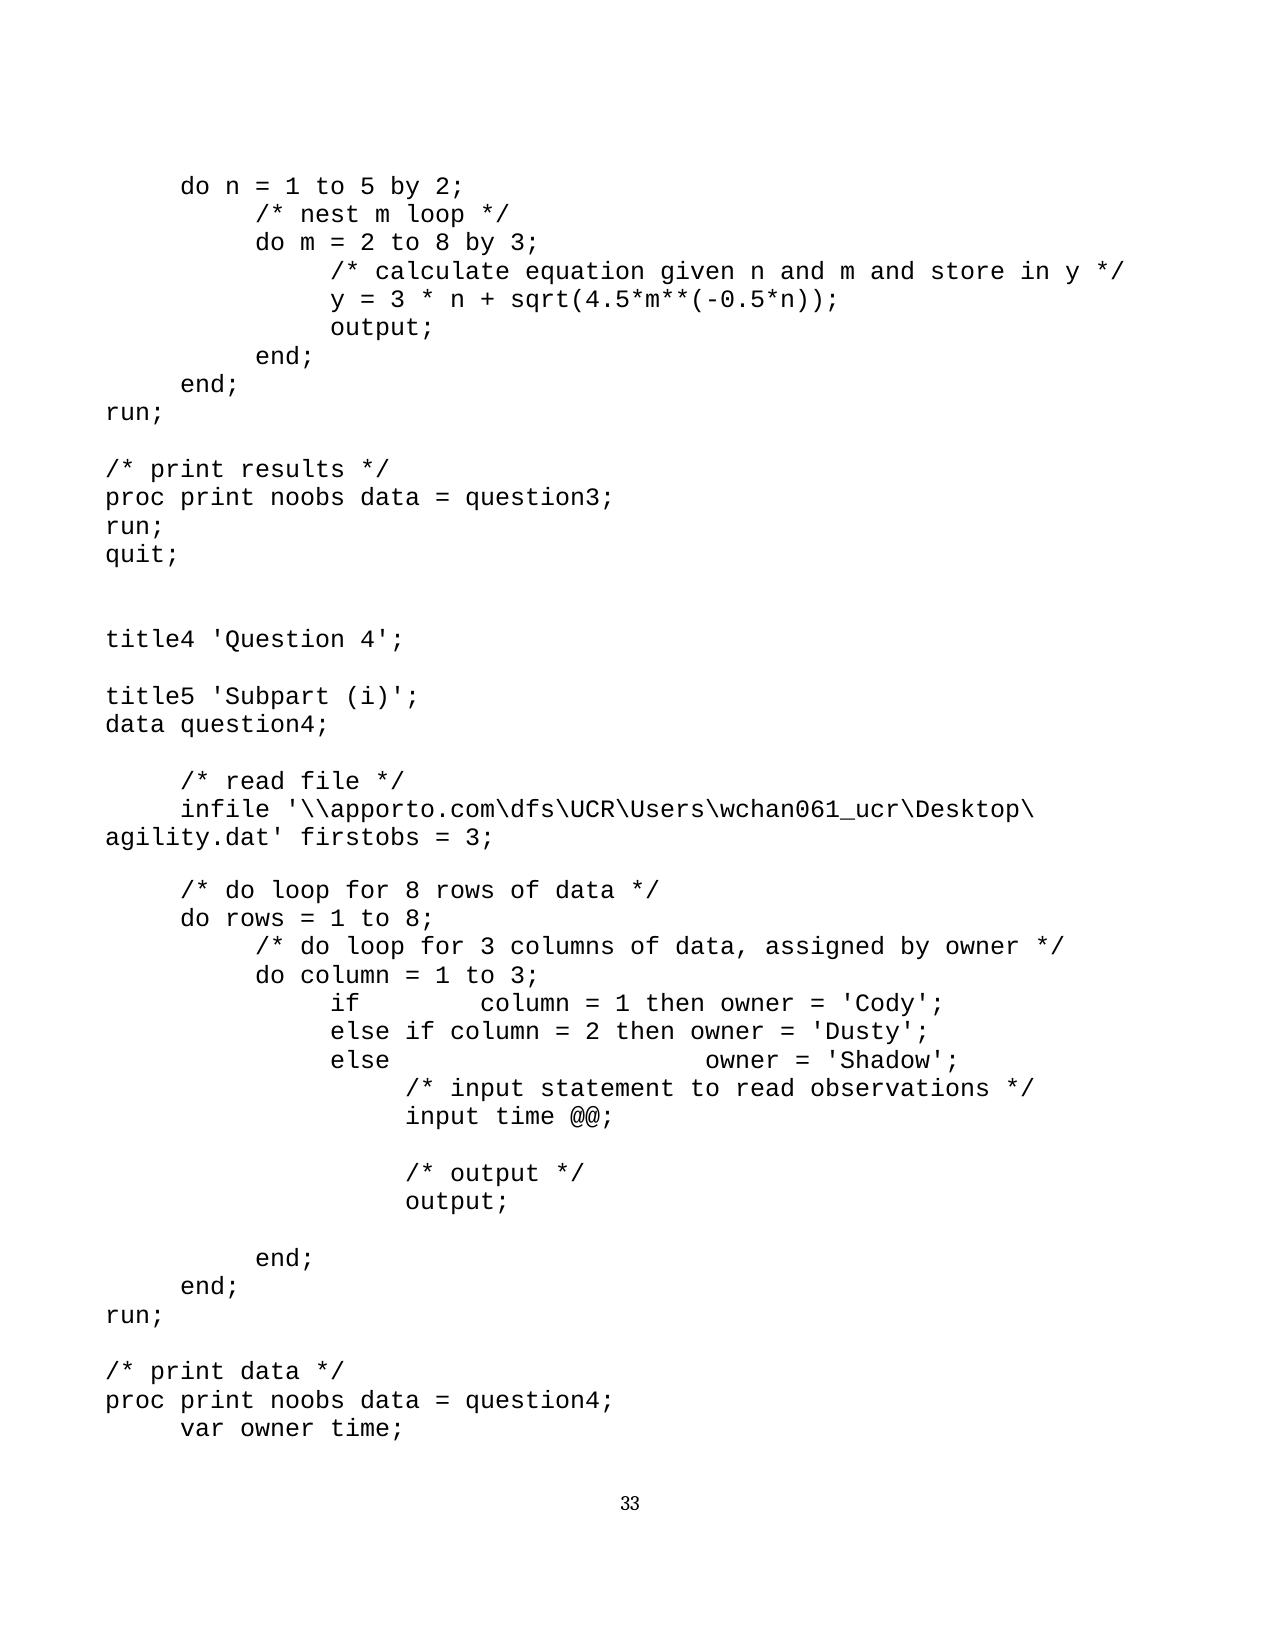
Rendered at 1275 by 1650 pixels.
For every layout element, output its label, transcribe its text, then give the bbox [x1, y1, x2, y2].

text end; [105, 372, 1155, 400]
text y = 3 * n + sqrt(4.5*m**(-0.5*n)); [105, 287, 1155, 315]
text run; [105, 400, 1155, 428]
text title4 'Question 4'; [105, 627, 1155, 655]
text else owner = 'Shadow'; [105, 1047, 1155, 1076]
text proc print noobs data = question4; [105, 1387, 1155, 1416]
text /* input statement to read observations */ [105, 1076, 1155, 1104]
text do column = 1 to 3; [105, 962, 1155, 991]
text /* output */ [105, 1161, 1155, 1189]
text end; [105, 1246, 1155, 1274]
text /* calculate equation given n and m and store in y */ [105, 258, 1155, 287]
text run; [105, 513, 1155, 542]
text var owner time; [105, 1416, 1155, 1444]
text quit; [105, 542, 1155, 570]
text /* print results */ [105, 457, 1155, 485]
text title5 'Subpart (i)'; [105, 683, 1155, 712]
text end; [105, 1274, 1155, 1302]
text /* read file */ [105, 768, 1155, 797]
text input time @@; [105, 1104, 1155, 1132]
text do n = 1 to 5 by 2; [105, 173, 1155, 202]
text /* print data */ [105, 1359, 1155, 1387]
text end; [105, 343, 1155, 372]
text run; [105, 1302, 1155, 1331]
text if column = 1 then owner = 'Cody'; [105, 991, 1155, 1019]
text /* do loop for 8 rows of data */ [105, 877, 1155, 906]
text /* do loop for 3 columns of data, assigned by owner */ [105, 934, 1155, 962]
text do rows = 1 to 8; [105, 906, 1155, 934]
text do m = 2 to 8 by 3; [105, 230, 1155, 258]
text /* nest m loop */ [105, 202, 1155, 230]
text output; [105, 1189, 1155, 1217]
text output; [105, 315, 1155, 343]
text data question4; [105, 712, 1155, 740]
text infile '\\apporto.com\dfs\UCR\Users\wchan061_ucr\Desktop\agility.dat' firstobs = 3; [105, 797, 1155, 853]
text proc print noobs data = question3; [105, 485, 1155, 513]
text else if column = 2 then owner = 'Dusty'; [105, 1019, 1155, 1047]
